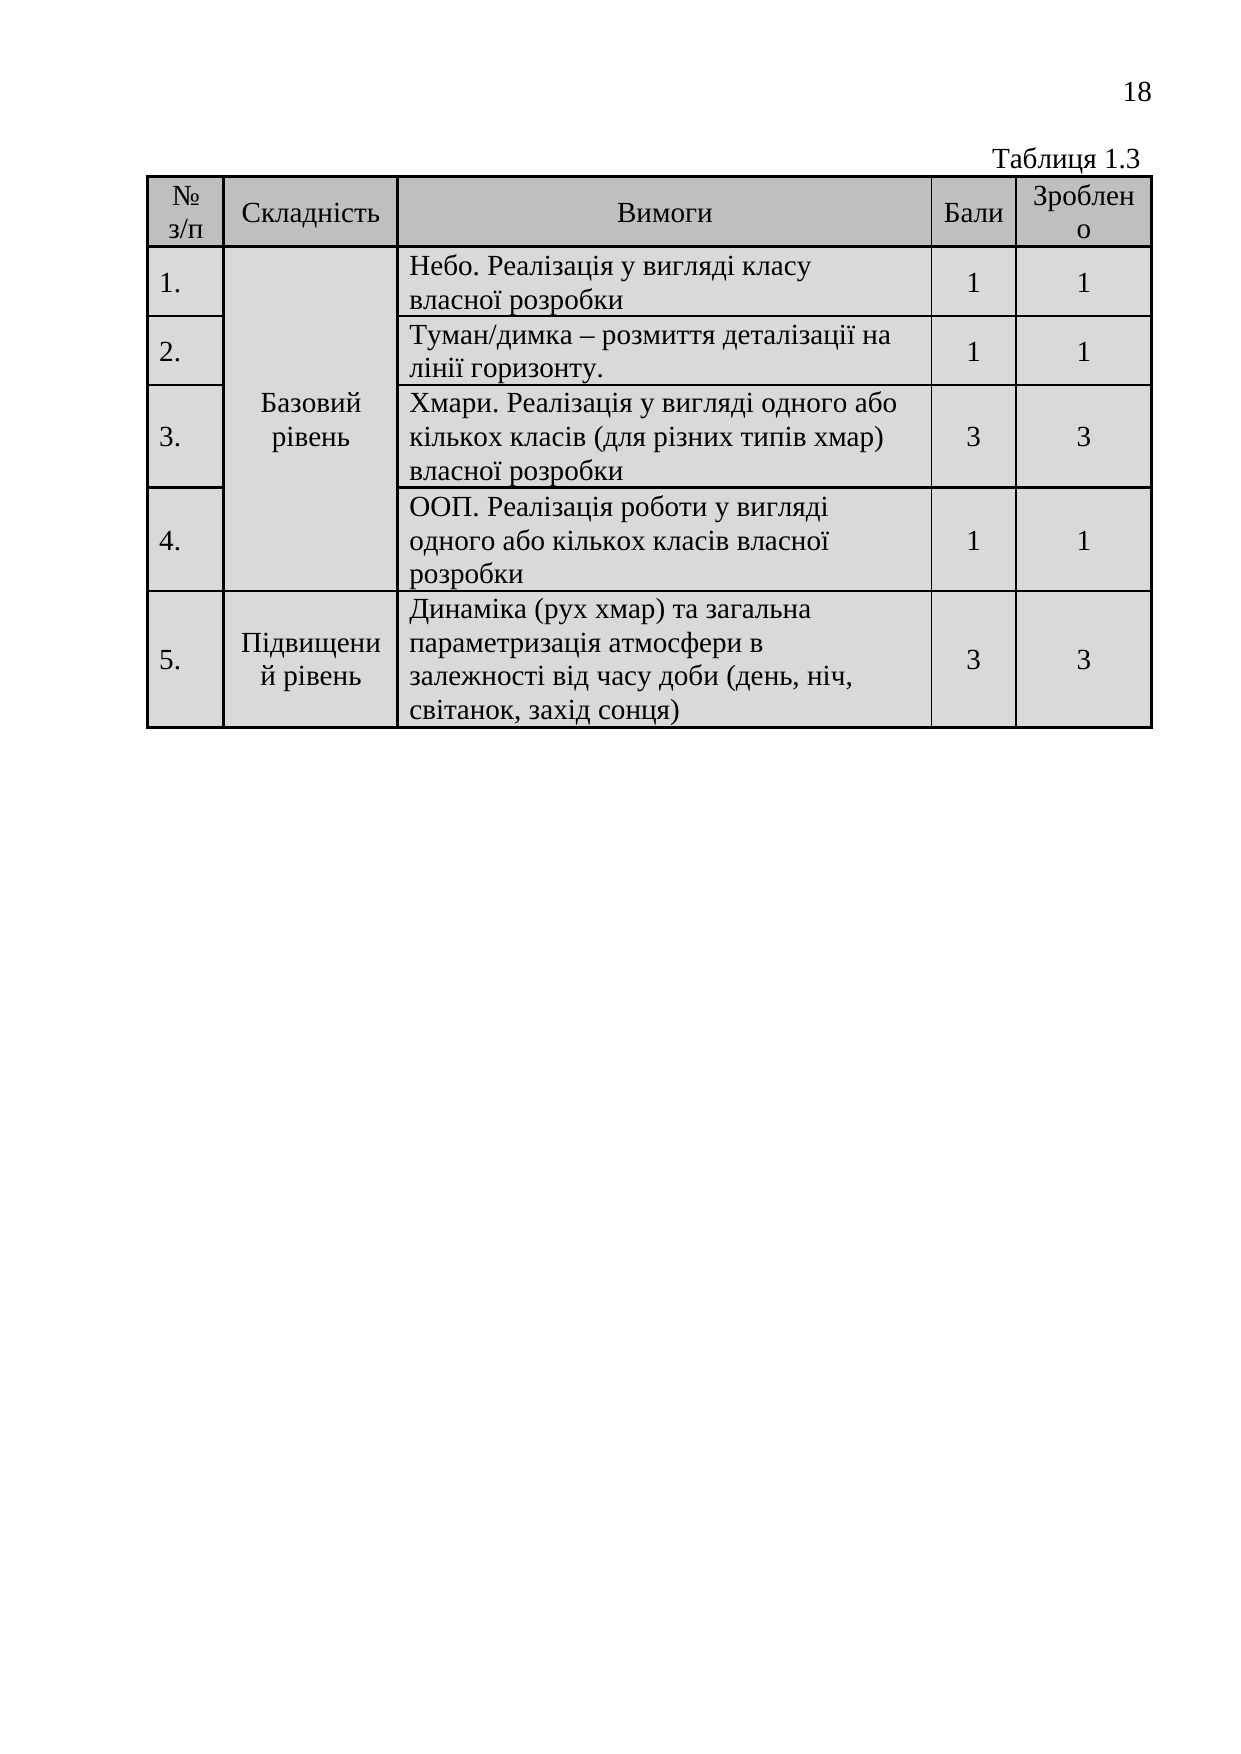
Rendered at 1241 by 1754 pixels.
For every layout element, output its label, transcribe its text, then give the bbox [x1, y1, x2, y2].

table_cell 1 [1017, 248, 1150, 315]
table_cell 3 [932, 386, 1015, 486]
table_cell Підвищений рівень [225, 592, 396, 726]
table_cell Базовий рівень [225, 248, 396, 590]
table_cell Складність [225, 178, 396, 245]
table_cell Динаміка (рух хмар) та загальна параметризація атмосфери в залежності від часу доби (день, ніч, світанок, захід сонця) [399, 592, 931, 726]
table_cell 3 [1017, 386, 1150, 486]
table_cell 5. [149, 592, 222, 726]
table_cell 4. [149, 489, 222, 590]
table_cell Вимоги [399, 178, 931, 245]
table_cell Зроблено [1017, 178, 1150, 245]
table_cell Небо. Реалізація у вигляді класу власної розробки [399, 248, 931, 315]
table_cell Хмари. Реалізація у вигляді одного або кількох класів (для різних типів хмар) власної розробки [399, 386, 931, 486]
table_cell 1. [149, 248, 222, 315]
table_cell 1 [932, 248, 1015, 315]
table_cell № з/п [149, 178, 222, 245]
table_cell ООП. Реалізація роботи у вигляді одного або кількох класів власної розробки [399, 489, 931, 590]
table_cell 3 [1017, 592, 1150, 726]
table_cell 1 [1017, 489, 1150, 590]
table_cell Туман/димка – розмиття деталізації на лінії горизонту. [399, 317, 931, 384]
table_cell 3 [932, 592, 1015, 726]
table_cell 2. [149, 317, 222, 384]
table_cell 1 [932, 317, 1015, 384]
table_header Таблиця 1.3 [148, 141, 1152, 175]
table_cell Бали [932, 178, 1015, 245]
table_cell 3. [149, 386, 222, 486]
table_cell 1 [1017, 317, 1150, 384]
table_cell 1 [932, 489, 1015, 590]
